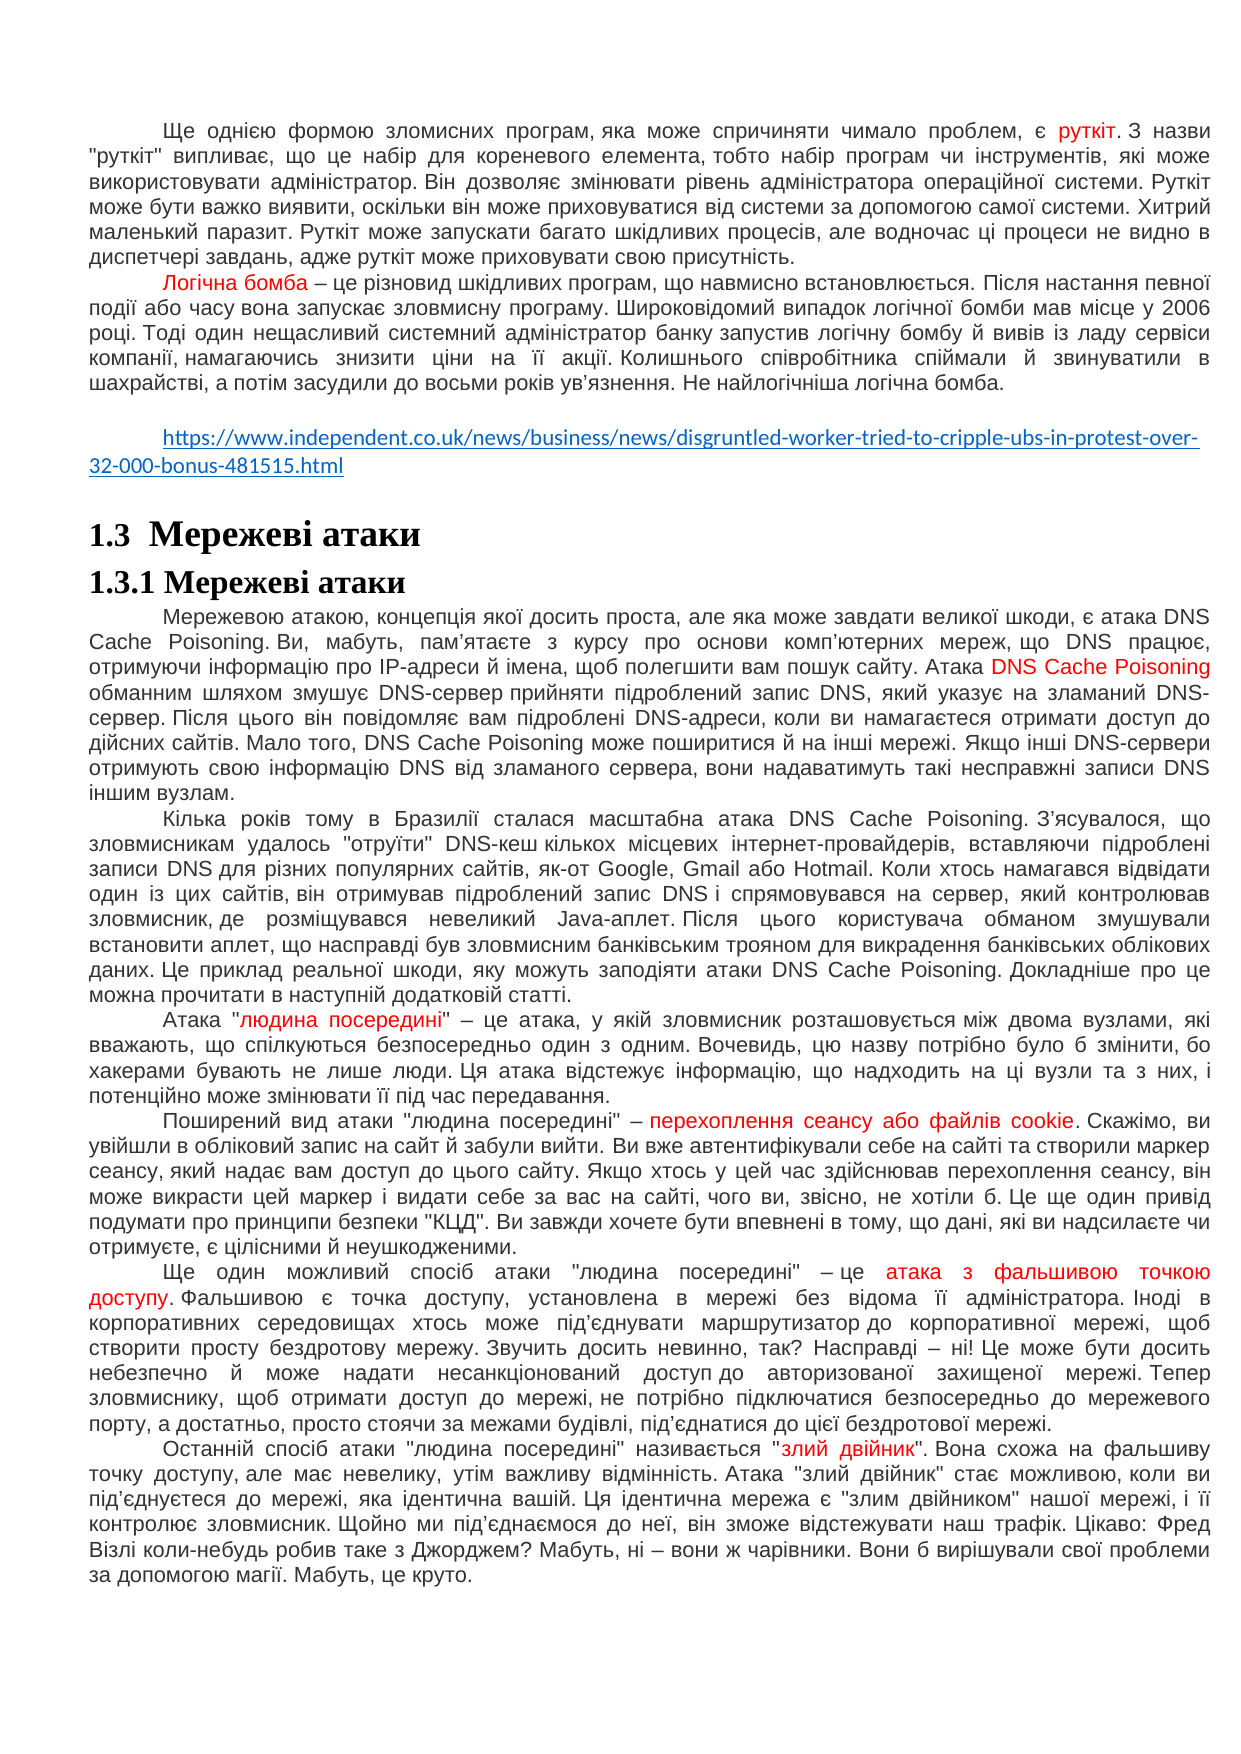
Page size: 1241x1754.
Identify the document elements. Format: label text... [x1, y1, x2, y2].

text Поширений вид атаки "людина посередині" – перехоплення сеансу або файлів cookie. Скажімо, ви увійшли в обліковий запис на сайт й забули вийти. Ви вже автентифікували себе на сайті та створили маркер сеансу, який надає вам доступ до цього сайту. Якщо хтось у цей час здійснював перехоплення сеансу, він може викрасти цей маркер і видати себе за вас на сайті, чого ви, звісно, не хотіли б. Це ще один привід подумати про принципи безпеки "КЦД". Ви завжди хочете бути впевнені в тому, що дані, які ви надсилаєте чи отримуєте, є цілісними й неушкодженими. [89, 1108, 1211, 1259]
subtitle Мережеві атаки [89, 562, 1211, 601]
text Мережевою атакою, концепція якої досить проста, але яка може завдати великої шкоди, є атака DNS Cache Poisoning. Ви, мабуть, пам’ятаєте з курсу про основи комп’ютерних мереж, що DNS працює, отримуючи інформацію про IP-адреси й імена, щоб полегшити вам пошук сайту. Атака DNS Cache Poisoning обманним шляхом змушує DNS-сервер прийняти підроблений запис DNS, який указує на зламаний DNS-сервер. Після цього він повідомляє вам підроблені DNS-адреси, коли ви намагаєтеся отримати доступ до дійсних сайтів. Мало того, DNS Cache Poisoning може поширитися й на інші мережі. Якщо інші DNS-сервери отримують свою інформацію DNS від зламаного сервера, вони надаватимуть такі несправжні записи DNS іншим вузлам. [89, 604, 1211, 805]
text Кілька років тому в Бразилії сталася масштабна атака DNS Cache Poisoning. З’ясувалося, що зловмисникам удалось "отруїти" DNS-кеш кількох місцевих інтернет-провайдерів, вставляючи підроблені записи DNS для різних популярних сайтів, як-от Google, Gmail або Hotmail. Коли хтось намагався відвідати один із цих сайтів, він отримував підроблений запис DNS і спрямовувався на сервер, який контролював зловмисник, де розміщувався невеликий Java-аплет. Після цього користувача обманом змушували встановити аплет, що насправді був зловмисним банківським трояном для викрадення банківських облікових даних. Це приклад реальної шкоди, яку можуть заподіяти атаки DNS Cache Poisoning. Докладніше про це можна прочитати в наступній додатковій статті. [89, 805, 1211, 1007]
text Ще один можливий спосіб атаки "людина посередині" – це атака з фальшивою точкою доступу. Фальшивою є точка доступу, установлена в мережі без відома її адміністратора. Іноді в корпоративних середовищах хтось може під’єднувати маршрутизатор до корпоративної мережі, щоб створити просту бездротову мережу. Звучить досить невинно, так? Насправді – ні! Це може бути досить небезпечно й може надати несанкціонований доступ до авторизованої захищеної мережі. Тепер зловмиснику, щоб отримати доступ до мережі, не потрібно підключатися безпосередньо до мережевого порту, а достатньо, просто стоячи за межами будівлі, під’єднатися до цієї бездротової мережі. [89, 1259, 1211, 1436]
subtitle Мережеві атаки [89, 512, 1211, 555]
text Останній спосіб атаки "людина посередині" називається "злий двійник". Вона схожа на фальшиву точку доступу, але має невелику, утім важливу відмінність. Атака "злий двійник" стає можливою, коли ви під’єднуєтеся до мережі, яка ідентична вашій. Ця ідентична мережа є "злим двійником" нашої мережі, і її контролює зловмисник. Щойно ми під’єднаємося до неї, він зможе відстежувати наш трафік. Цікаво: Фред Візлі коли-небудь робив таке з Джорджем? Мабуть, ні – вони ж чарівники. Вони б вирішували свої проблеми за допомогою магії. Мабуть, це круто. [89, 1436, 1211, 1587]
text Атака "людина посередині" – це атака, у якій зловмисник розташовується між двома вузлами, які вважають, що спілкуються безпосередньо один з одним. Вочевидь, цю назву потрібно було б змінити, бо хакерами бувають не лише люди. Ця атака відстежує інформацію, що надходить на ці вузли та з них, і потенційно може змінювати її під час передавання. [89, 1007, 1211, 1108]
text Логічна бомба – це різновид шкідливих програм, що навмисно встановлюється. Після настання певної події або часу вона запускає зловмисну програму. Широковідомий випадок логічної бомби мав місце у 2006 році. Тоді один нещасливий системний адміністратор банку запустив логічну бомбу й вивів із ладу сервіси компанії, намагаючись знизити ціни на її акції. Колишнього співробітника спіймали й звинуватили в шахрайстві, а потім засудили до восьми років ув’язнення. Не найлогічніша логічна бомба. [89, 269, 1211, 395]
text Ще однією формою зломисних програм, яка може спричиняти чимало проблем, є руткіт. З назви "руткіт" випливає, що це набір для кореневого елемента, тобто набір програм чи інструментів, які може використовувати адміністратор. Він дозволяє змінювати рівень адміністратора операційної системи. Руткіт може бути важко виявити, оскільки він може приховуватися від системи за допомогою самої системи. Хитрий маленький паразит. Руткіт може запускати багато шкідливих процесів, але водночас ці процеси не видно в диспетчері завдань, адже руткіт може приховувати свою присутність. [89, 118, 1211, 269]
text https://www.independent.co.uk/news/business/news/disgruntled-worker-tried-to-cripple-ubs-in-protest-over-32-000-bonus-481515.html [89, 423, 1211, 479]
